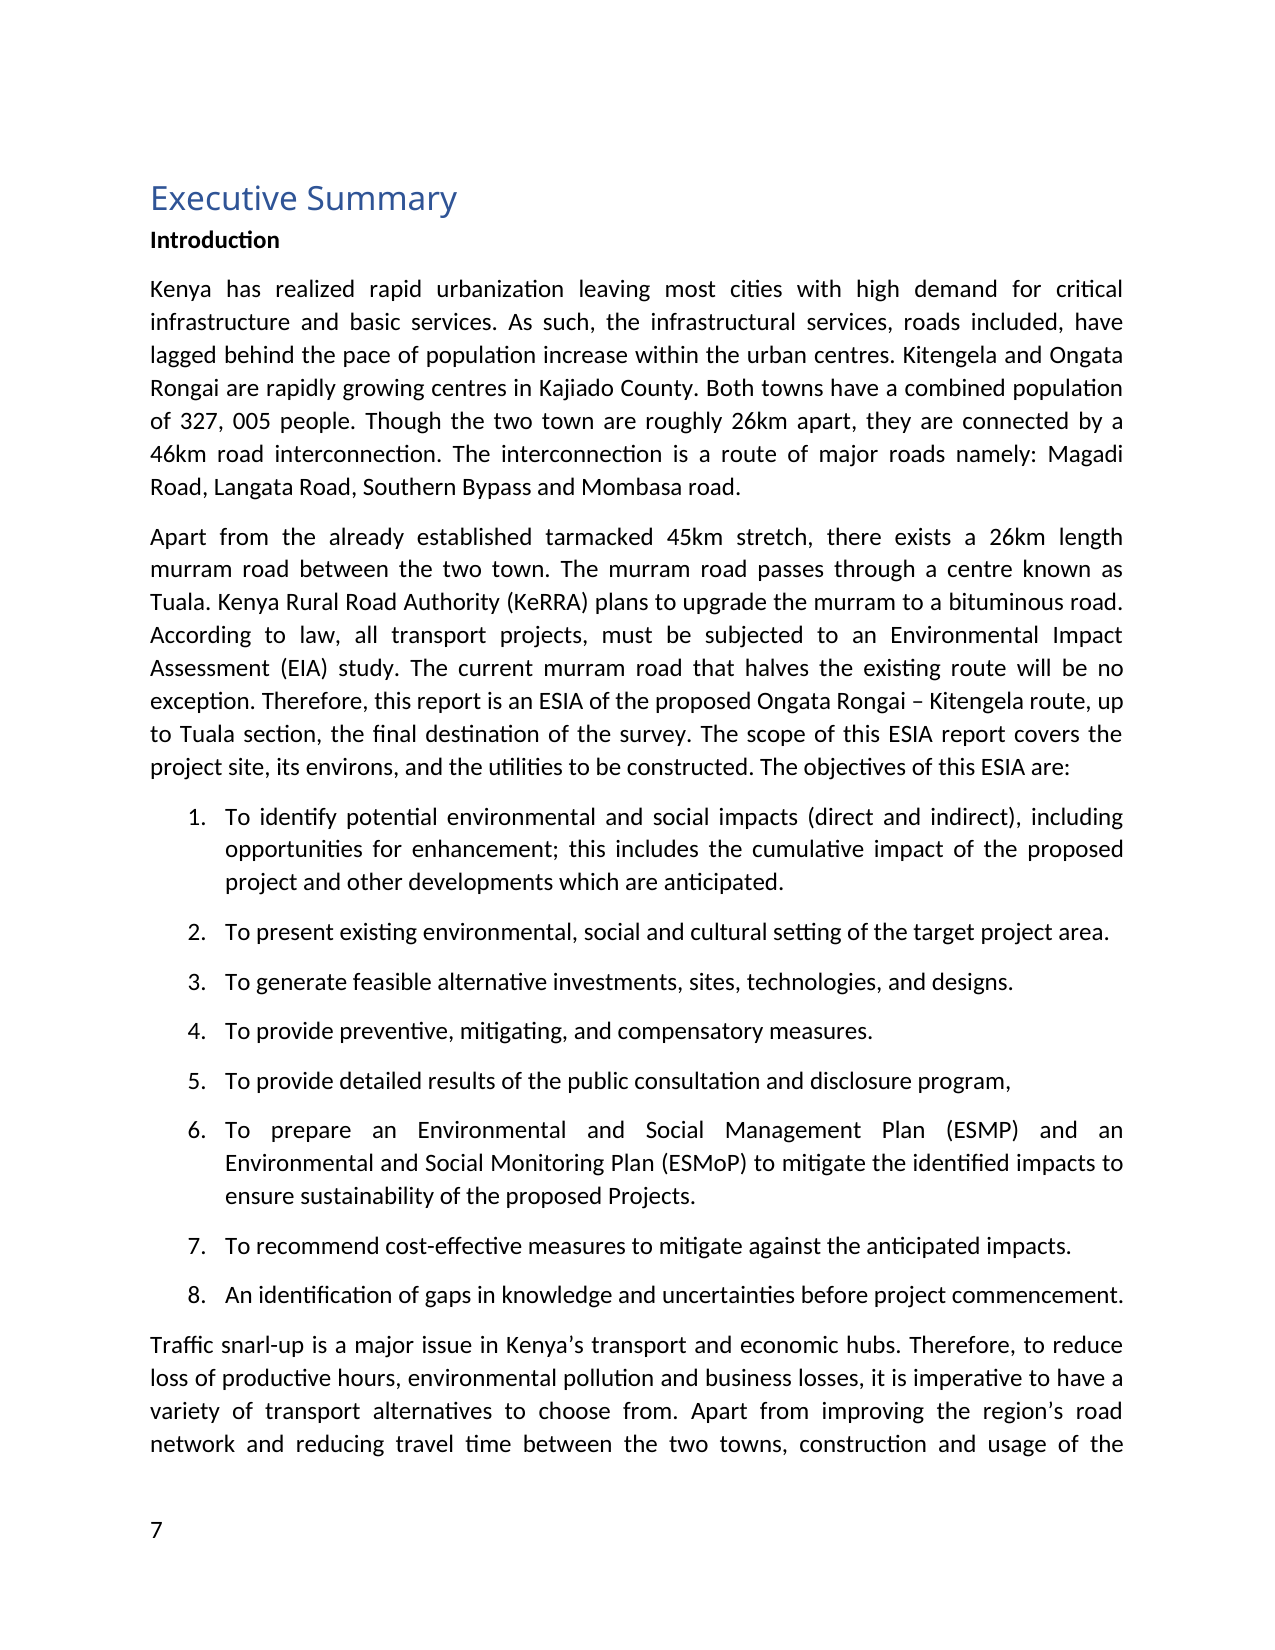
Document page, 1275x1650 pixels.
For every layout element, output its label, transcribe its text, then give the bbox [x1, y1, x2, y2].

list To recommend cost-effective measures to mitigate against the anticipated impacts. [187, 1230, 1125, 1260]
list To provide preventive, mitigating, and compensatory measures. [187, 1015, 1125, 1046]
list To provide detailed results of the public consultation and disclosure program, [187, 1065, 1125, 1095]
list To prepare an Environmental and Social Management Plan (ESMP) and an Environmental and Social Monitoring Plan (ESMoP) to mitigate the identified impacts to ensure sustainability of the proposed Projects. [187, 1114, 1125, 1211]
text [150, 1329, 1125, 1458]
list To identify potential environmental and social impacts (direct and indirect), including opportunities for enhancement; this includes the cumulative impact of the proposed project and other developments which are anticipated. [187, 801, 1125, 897]
list An identification of gaps in knowledge and uncertainties before project commencement. [187, 1279, 1125, 1310]
text Introduction [150, 224, 1125, 254]
text Kenya has realized rapid urbanization leaving most cities with high demand for critical infrastructure and basic services. As such, the infrastructural services, roads included, have lagged behind the pace of population increase within the urban centres. Kitengela and Ongata Rongai are rapidly growing centres in Kajiado County. Both towns have a combined population of 327, 005 people. Though the two town are roughly 26km apart, they are connected by a 46km road interconnection. The interconnection is a route of major roads namely: Magadi Road, Langata Road, Southern Bypass and Mombasa road. [150, 273, 1125, 502]
list To generate feasible alternative investments, sites, technologies, and designs. [187, 966, 1125, 996]
list To present existing environmental, social and cultural setting of the target project area. [187, 916, 1125, 947]
subtitle Executive Summary [150, 175, 1125, 220]
text Apart from the already established tarmacked 45km stretch, there exists a 26km length murram road between the two town. The murram road passes through a centre known as Tuala. Kenya Rural Road Authority (KeRRA) plans to upgrade the murram to a bituminous road. According to law, all transport projects, must be subjected to an Environmental Impact Assessment (EIA) study. The current murram road that halves the existing route will be no exception. Therefore, this report is an ESIA of the proposed Ongata Rongai – Kitengela route, up to Tuala section, the final destination of the survey. The scope of this ESIA report covers the project site, its environs, and the utilities to be constructed. The objectives of this ESIA are: [150, 521, 1125, 782]
